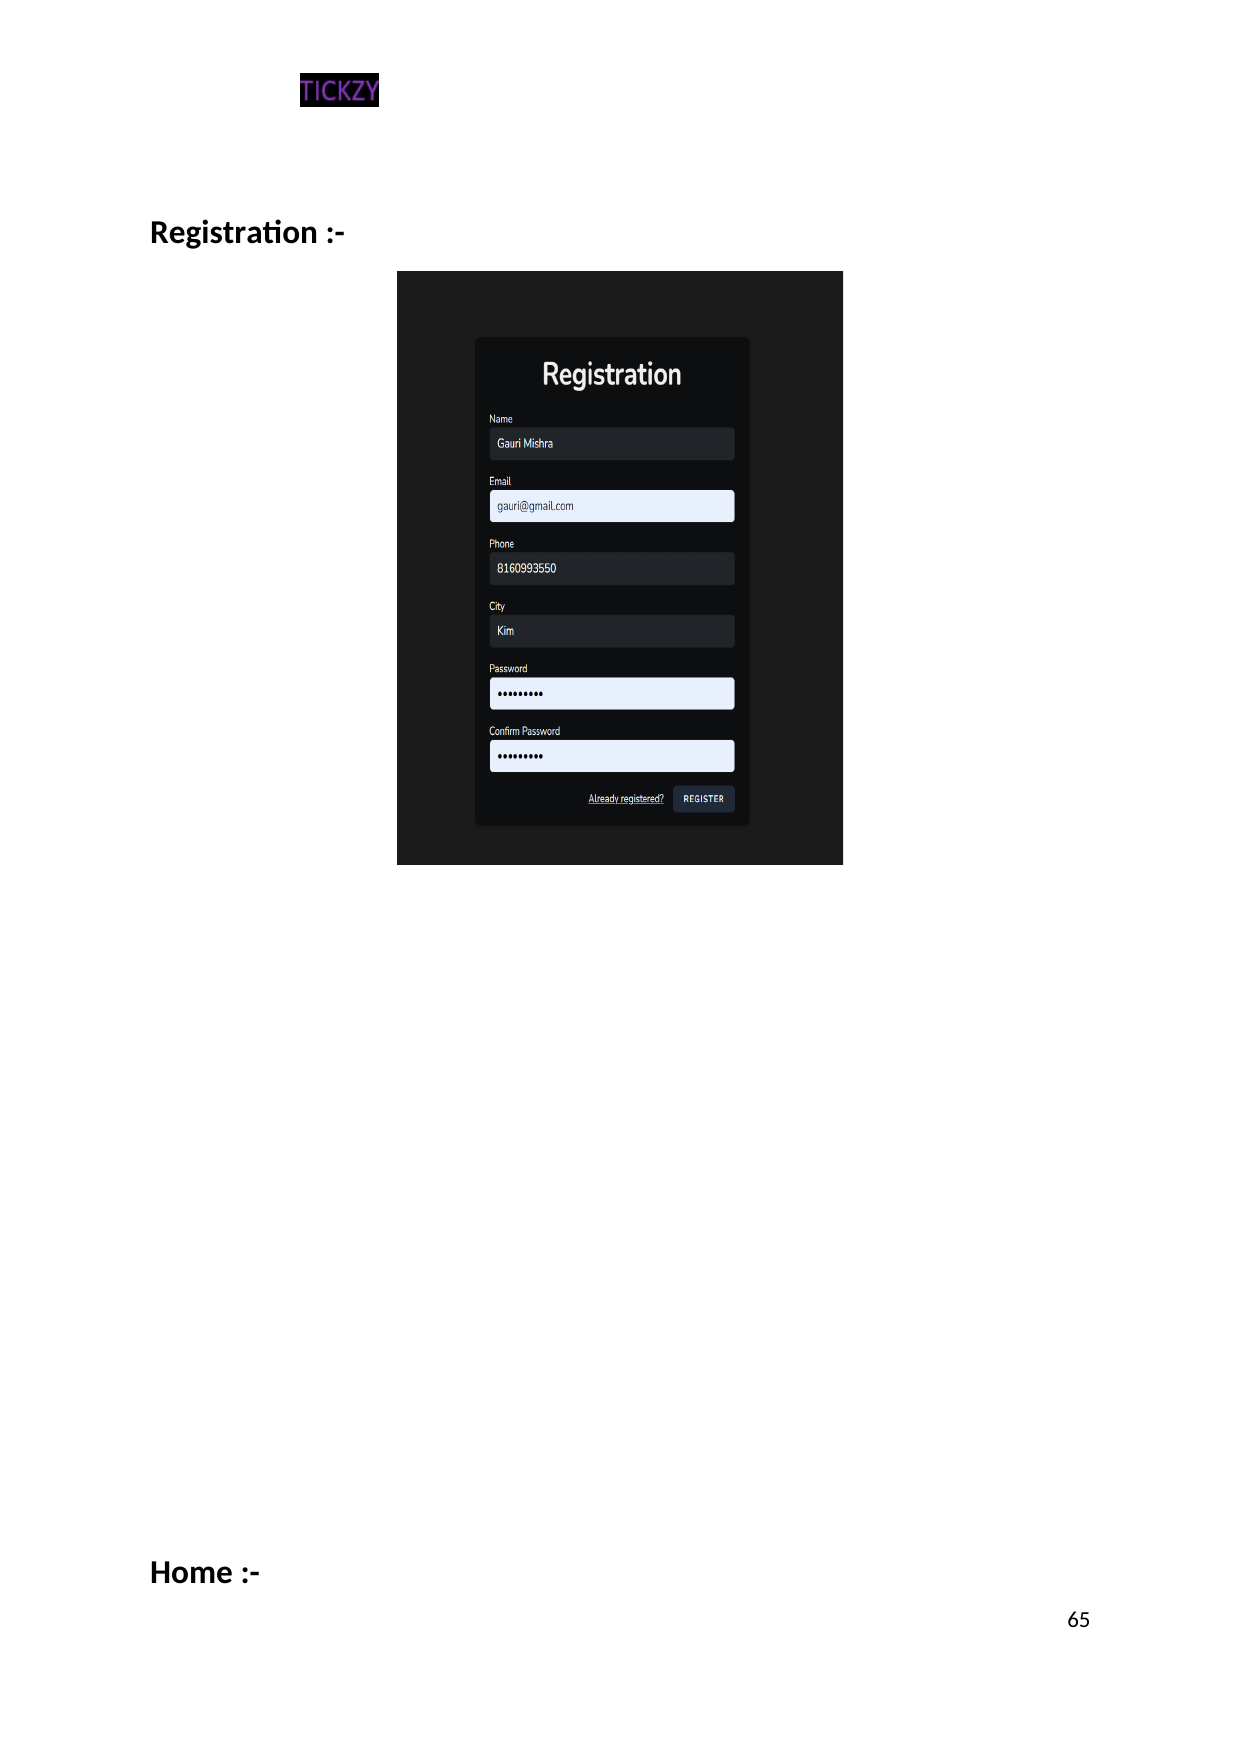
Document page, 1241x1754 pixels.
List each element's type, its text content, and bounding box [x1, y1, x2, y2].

picture [397, 271, 844, 865]
text Home :- [150, 1551, 1090, 1591]
picture [300, 73, 379, 107]
text Registration :- [150, 211, 1090, 251]
